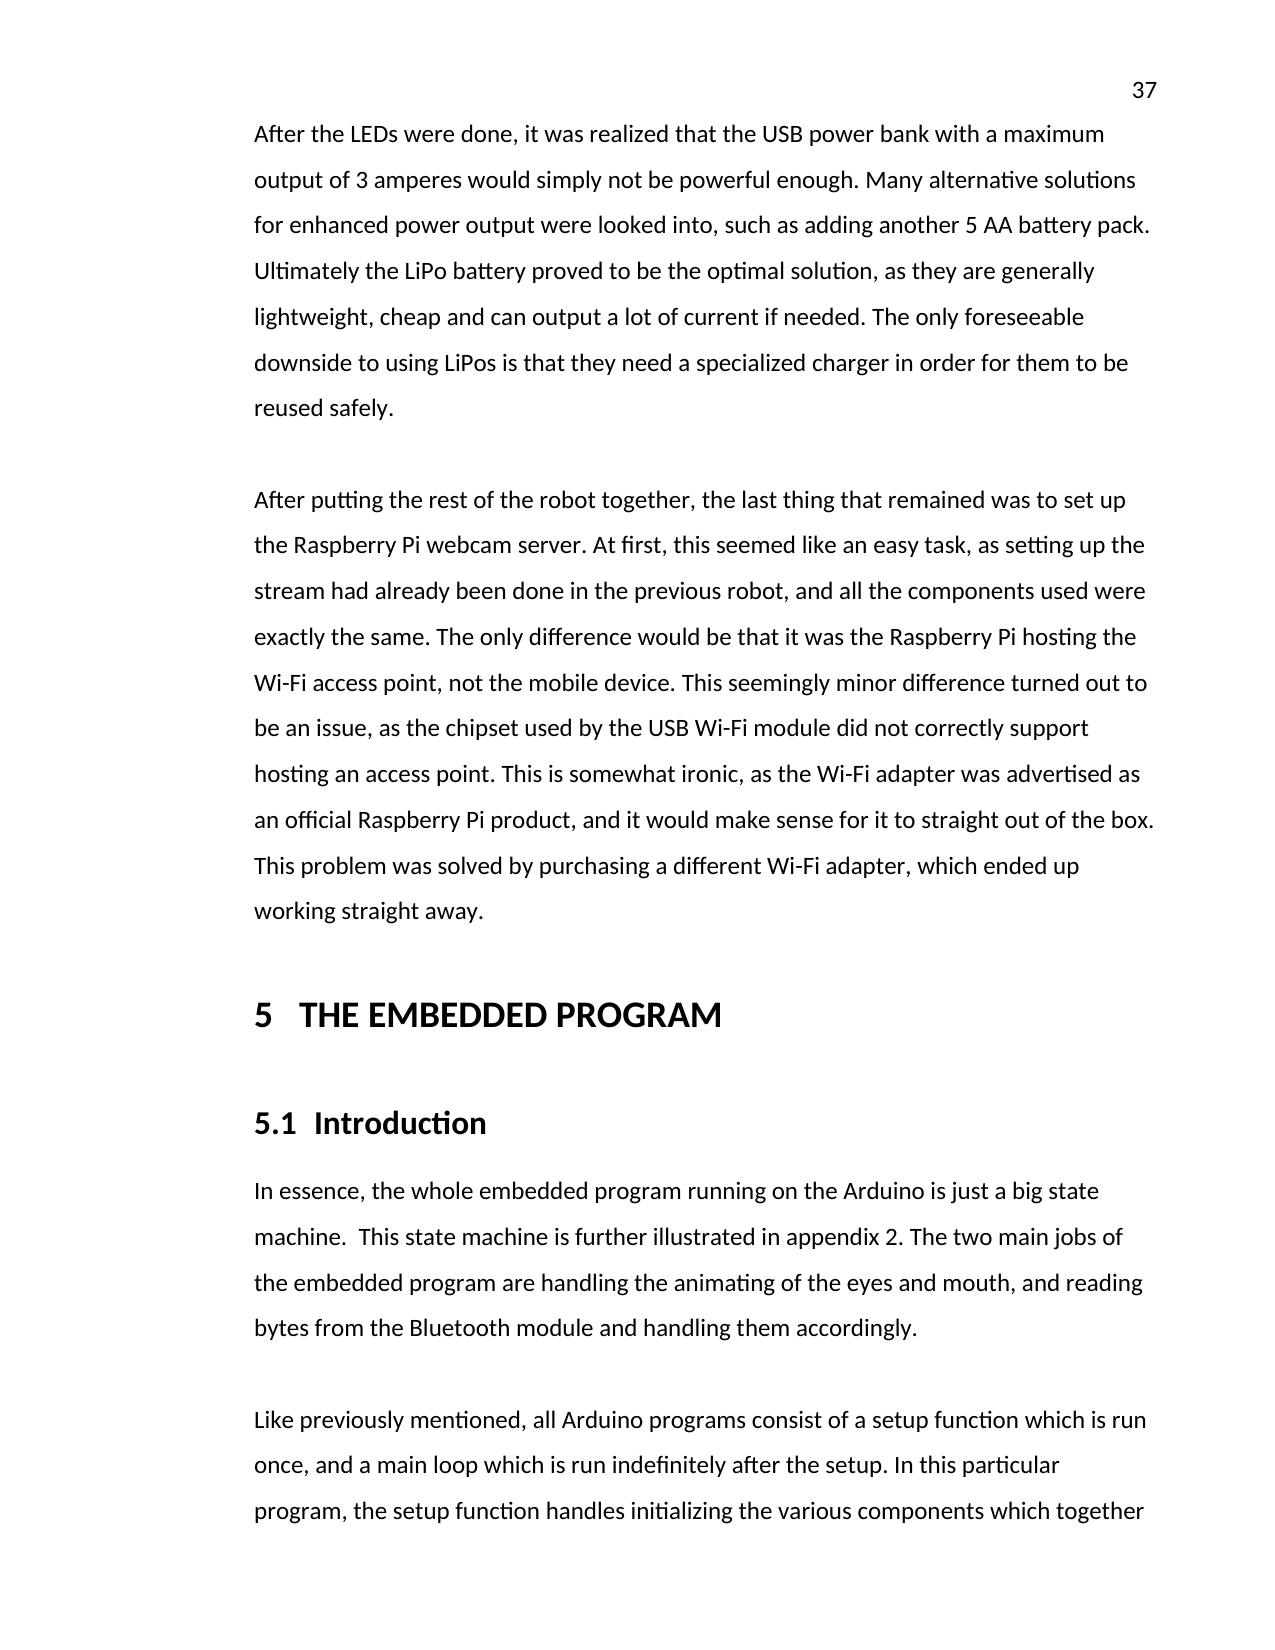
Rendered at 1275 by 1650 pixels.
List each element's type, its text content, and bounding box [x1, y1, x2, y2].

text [254, 1404, 1157, 1526]
text After putting the rest of the robot together, the last thing that remained was to set up the Raspberry Pi webcam server. At first, this seemed like an easy task, as setting up the stream had already been done in the previous robot, and all the components used were exactly the same. The only difference would be that it was the Raspberry Pi hosting the Wi-Fi access point, not the mobile device. This seemingly minor difference turned out to be an issue, as the chipset used by the USB Wi-Fi module did not correctly support hosting an access point. This is somewhat ironic, as the Wi-Fi adapter was advertised as an official Raspberry Pi product, and it would make sense for it to straight out of the box. This problem was solved by purchasing a different Wi-Fi adapter, which ended up working straight away. [254, 484, 1157, 926]
subtitle The embedded program [254, 991, 1157, 1037]
text After the LEDs were done, it was realized that the USB power bank with a maximum output of 3 amperes would simply not be powerful enough. Many alternative solutions for enhanced power output were looked into, such as adding another 5 AA battery pack. Ultimately the LiPo battery proved to be the optimal solution, as they are generally lightweight, cheap and can output a lot of current if needed. The only foreseeable downside to using LiPos is that they need a specialized charger in order for them to be reused safely. [254, 118, 1157, 423]
subtitle Introduction [254, 1102, 1157, 1142]
text In essence, the whole embedded program running on the Arduino is just a big state machine. This state machine is further illustrated in appendix 2. The two main jobs of the embedded program are handling the animating of the eyes and mouth, and reading bytes from the Bluetooth module and handling them accordingly. [254, 1175, 1157, 1343]
